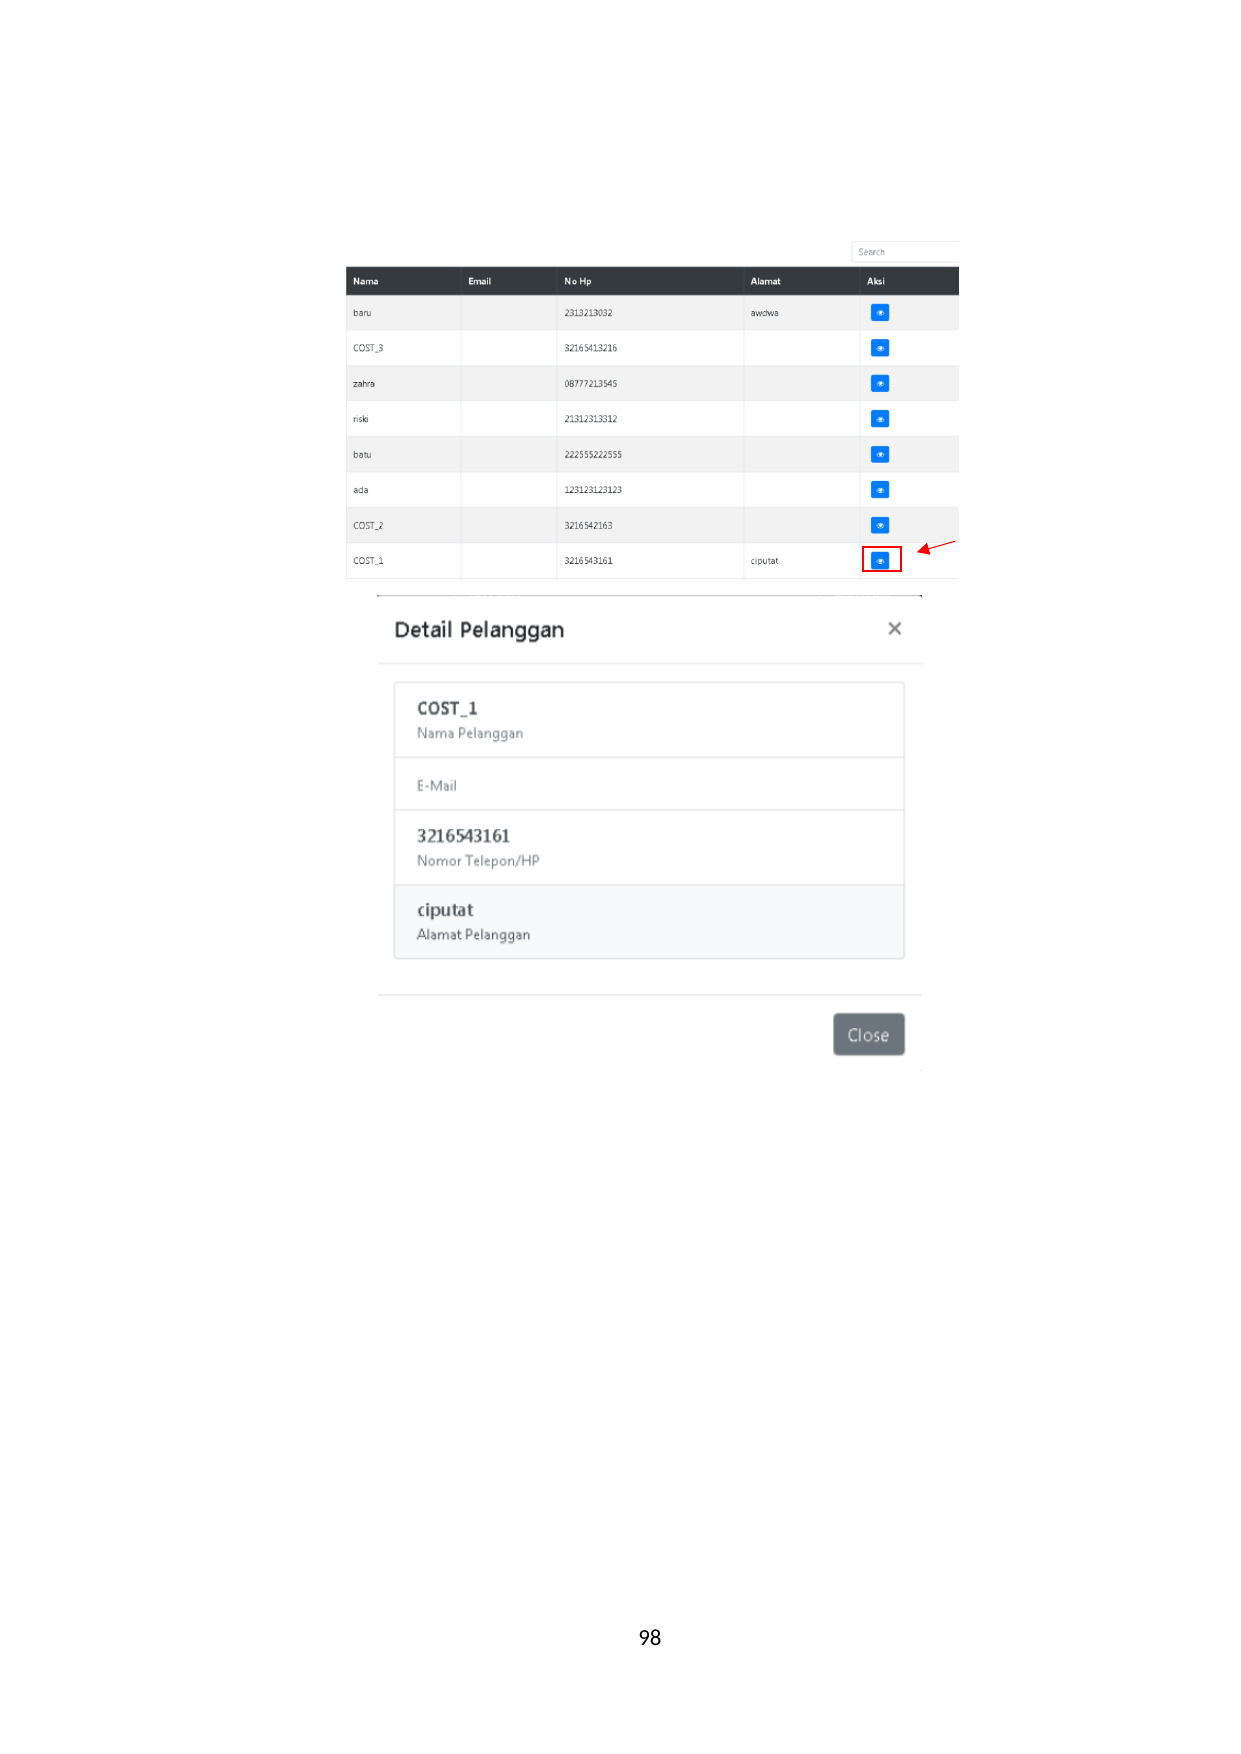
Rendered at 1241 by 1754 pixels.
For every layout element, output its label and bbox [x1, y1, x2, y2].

picture [340, 236, 959, 582]
picture [377, 595, 922, 1071]
